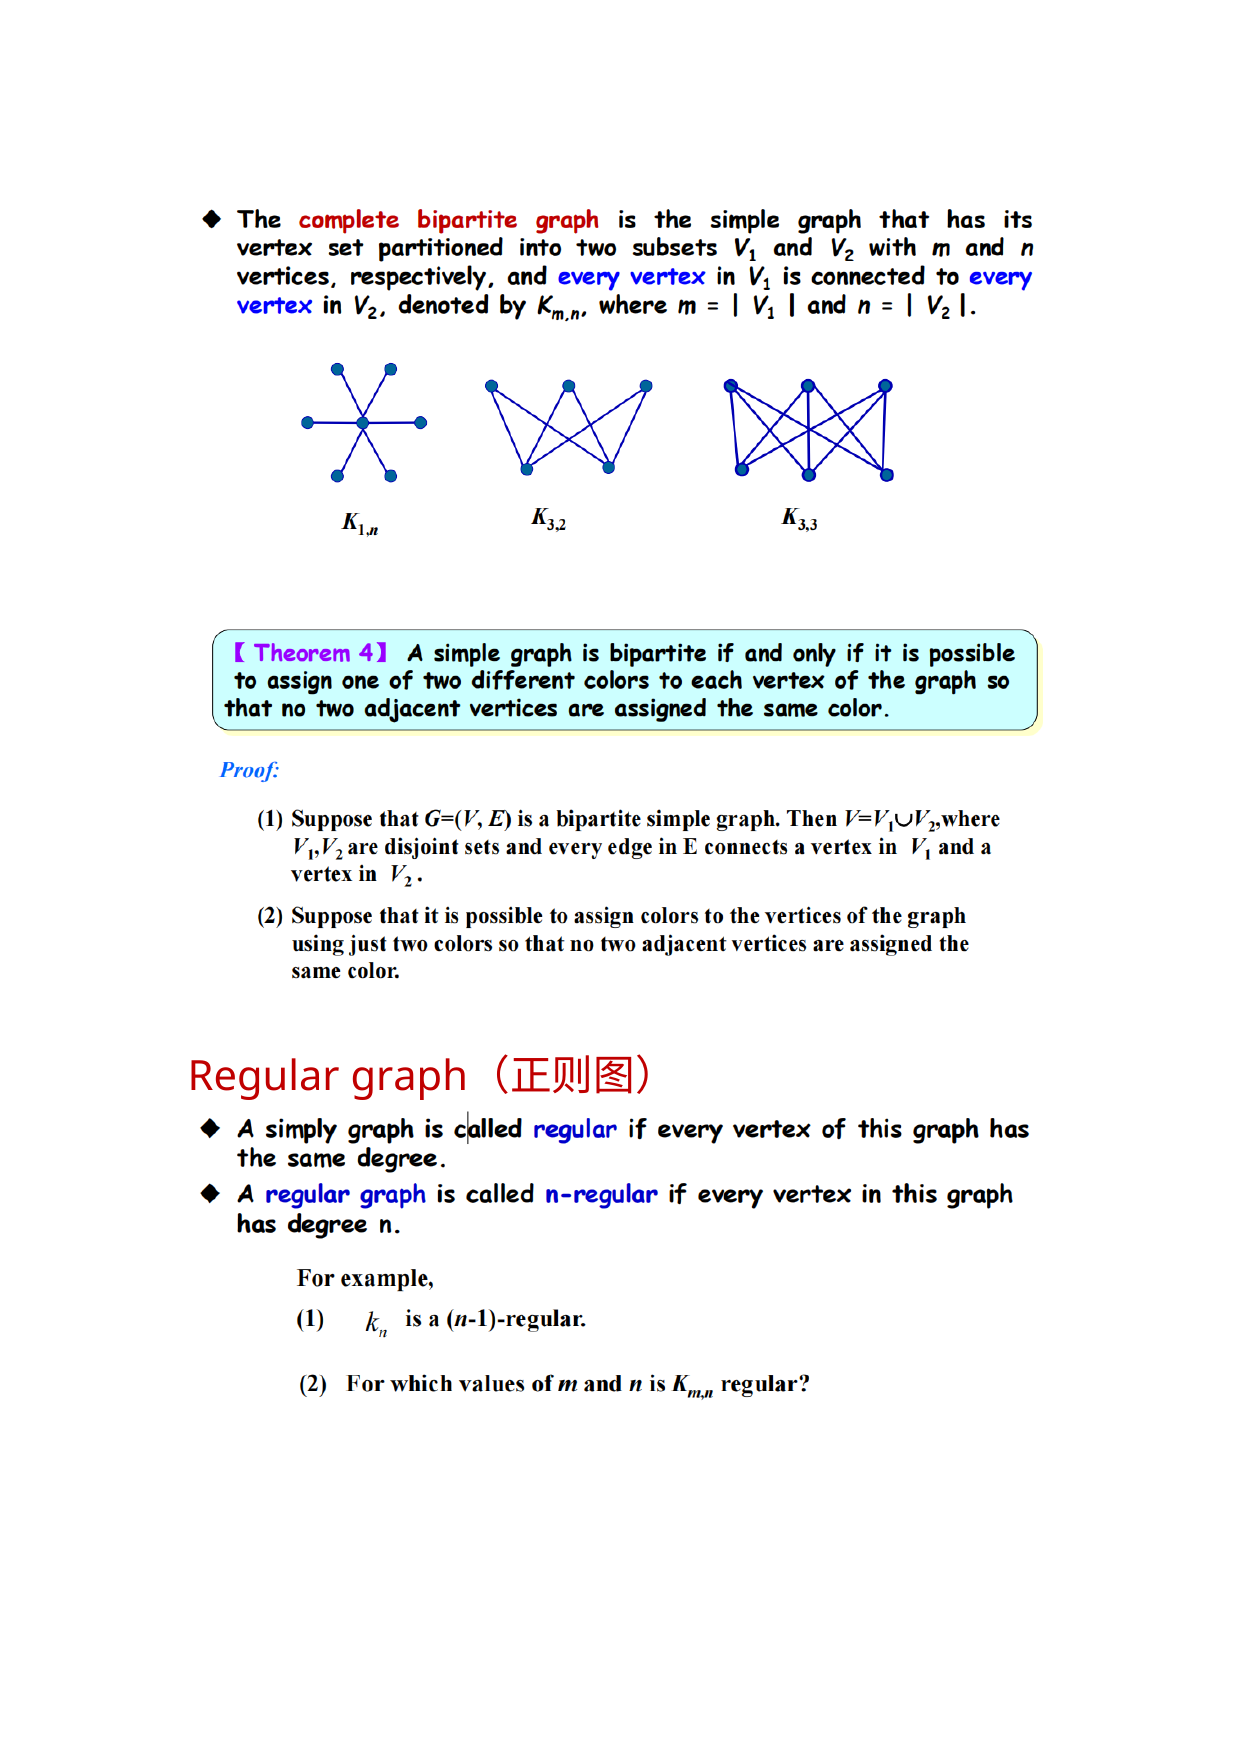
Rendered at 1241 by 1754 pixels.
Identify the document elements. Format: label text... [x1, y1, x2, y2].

picture [187, 194, 1052, 558]
text Regular graph（正则图） [187, 1039, 1053, 1104]
picture [187, 617, 1052, 997]
picture [187, 1104, 1052, 1405]
